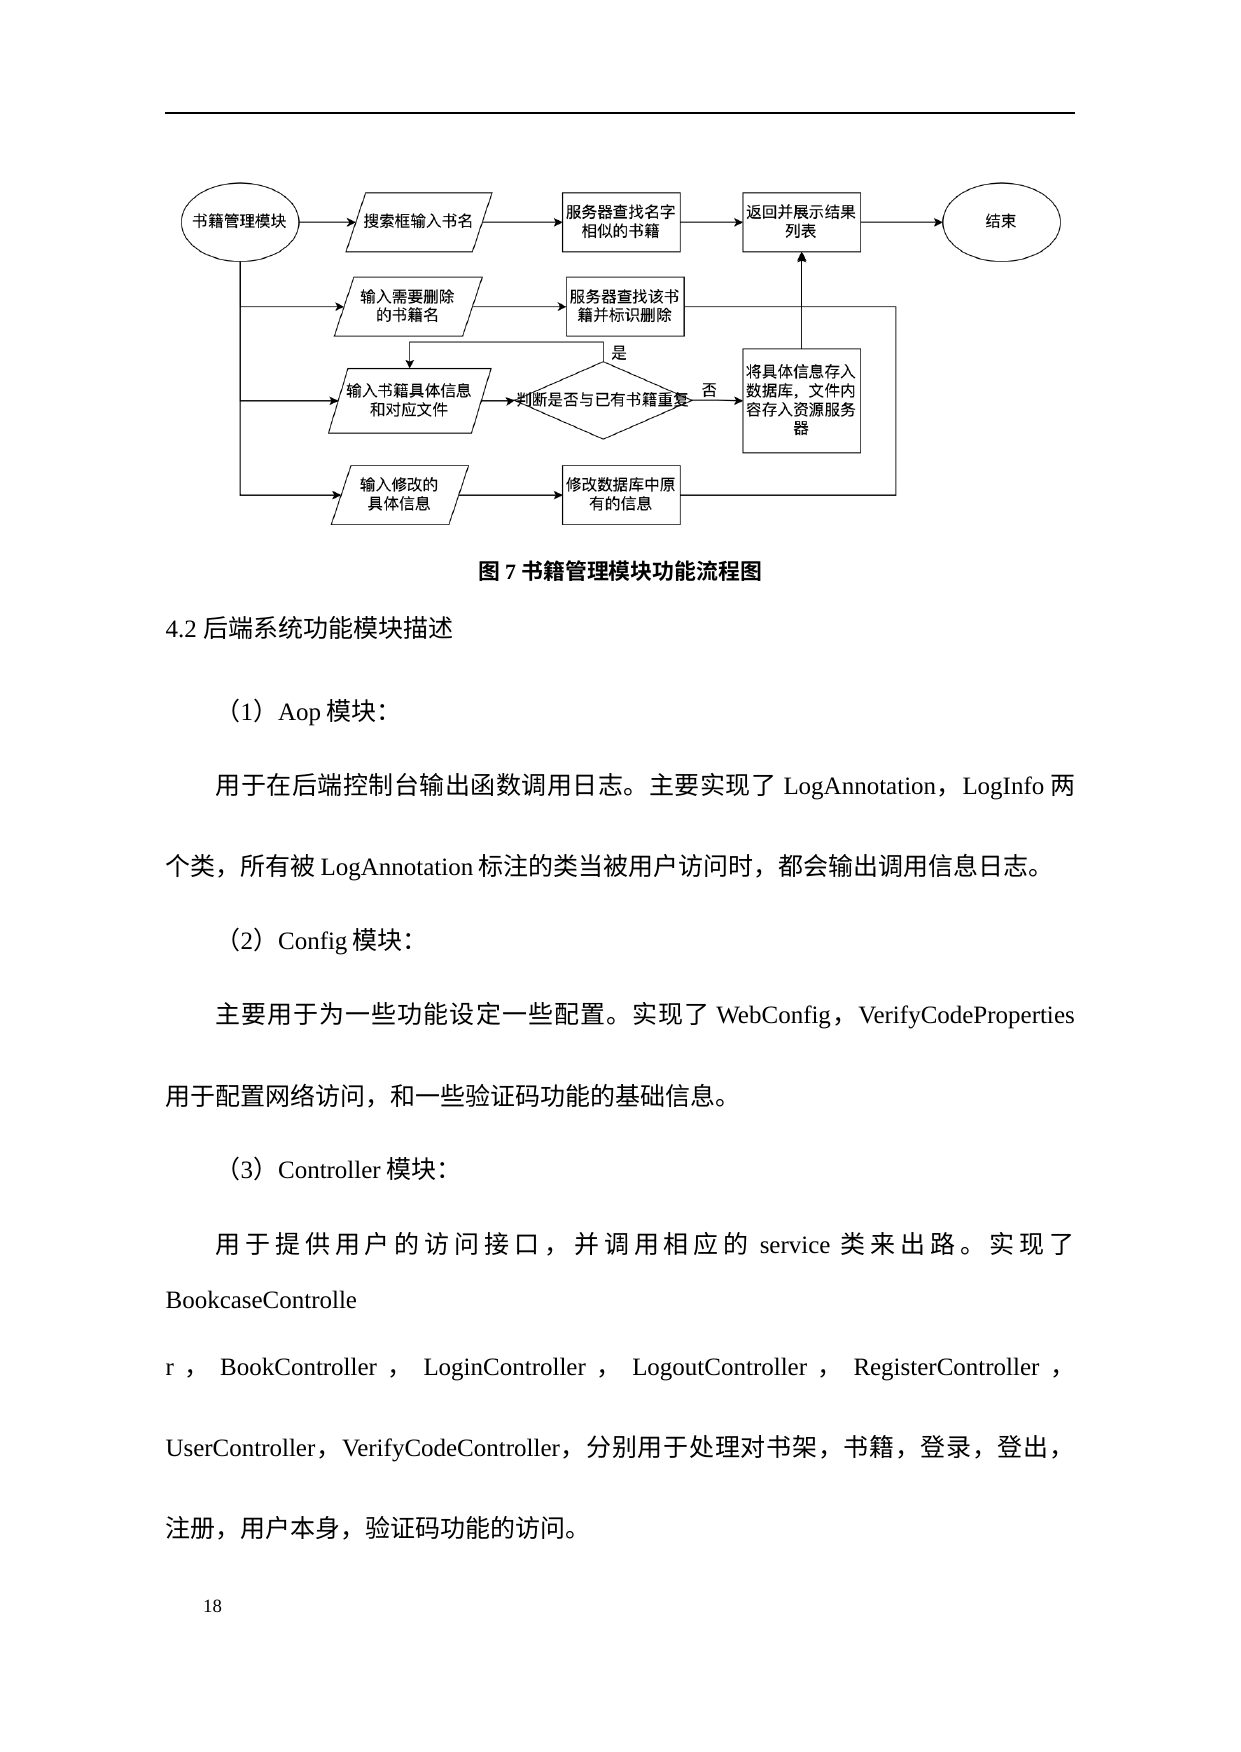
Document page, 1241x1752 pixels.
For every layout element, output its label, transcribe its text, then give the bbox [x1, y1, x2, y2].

text 用于在后端控制台输出函数调用日志。主要实现了LogAnnotation，LogInfo两个类，所有被LogAnnotation标注的类当被用户访问时，都会输出调用信息日志。 [165, 751, 1075, 897]
text （3）Controller模块： [165, 1136, 1075, 1201]
text （1）Aop模块： [165, 677, 1075, 742]
picture [165, 156, 1075, 536]
subtitle 4.2 后端系统功能模块描述 [165, 594, 1075, 659]
text 图7 书籍管理模块功能流程图 [165, 553, 1075, 586]
text 主要用于为一些功能设定一些配置。实现了WebConfig，VerifyCodeProperties用于配置网络访问，和一些验证码功能的基础信息。 [165, 980, 1075, 1127]
text （2）Config模块： [165, 906, 1075, 971]
text 用于提供用户的访问接口，并调用相应的service类来出路。实现了BookcaseController，BookController，LoginController，LogoutController，RegisterController， UserController，VerifyCodeController，分别用于处理对书架，书籍，登录，登出，注册，用户本身，验证码功能的访问。 [165, 1210, 1075, 1559]
